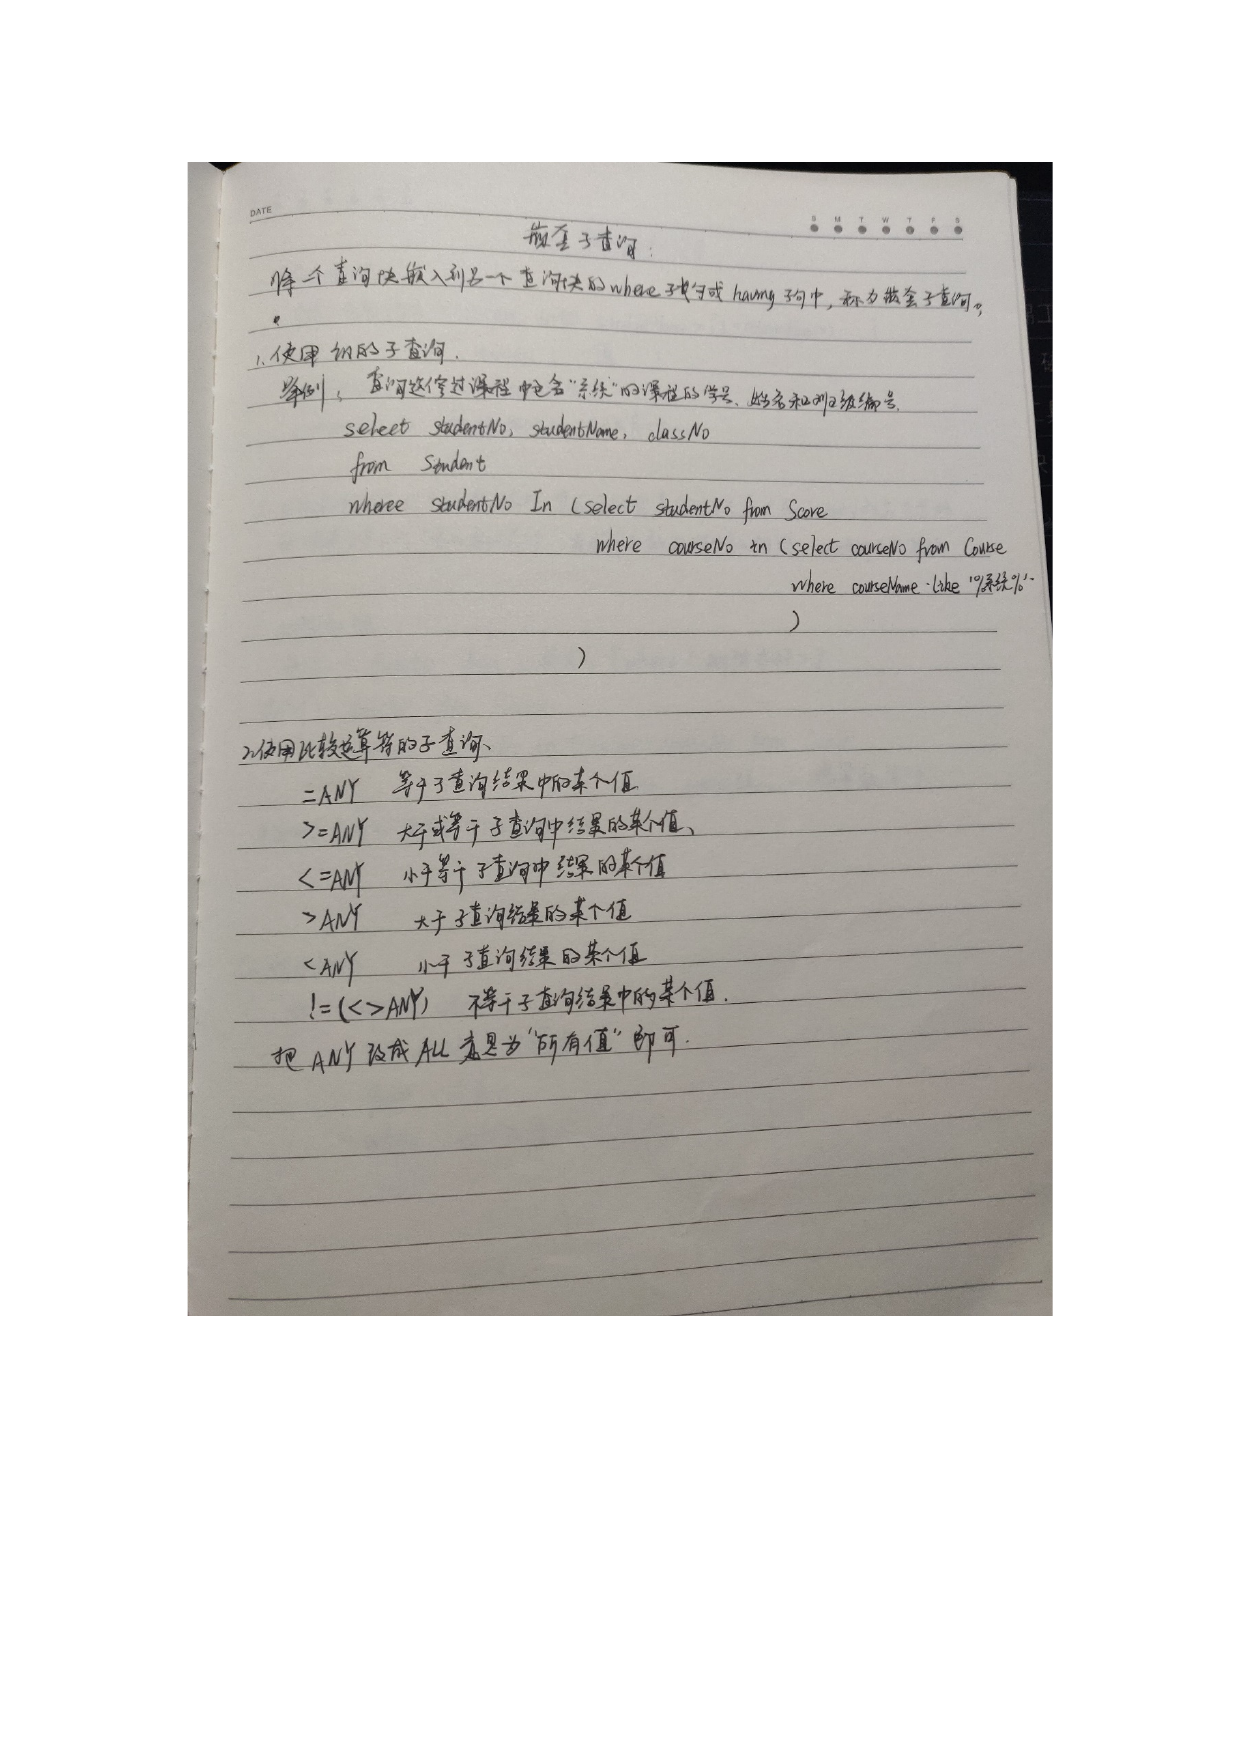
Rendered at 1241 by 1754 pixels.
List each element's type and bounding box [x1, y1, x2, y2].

picture [187, 162, 1053, 1316]
